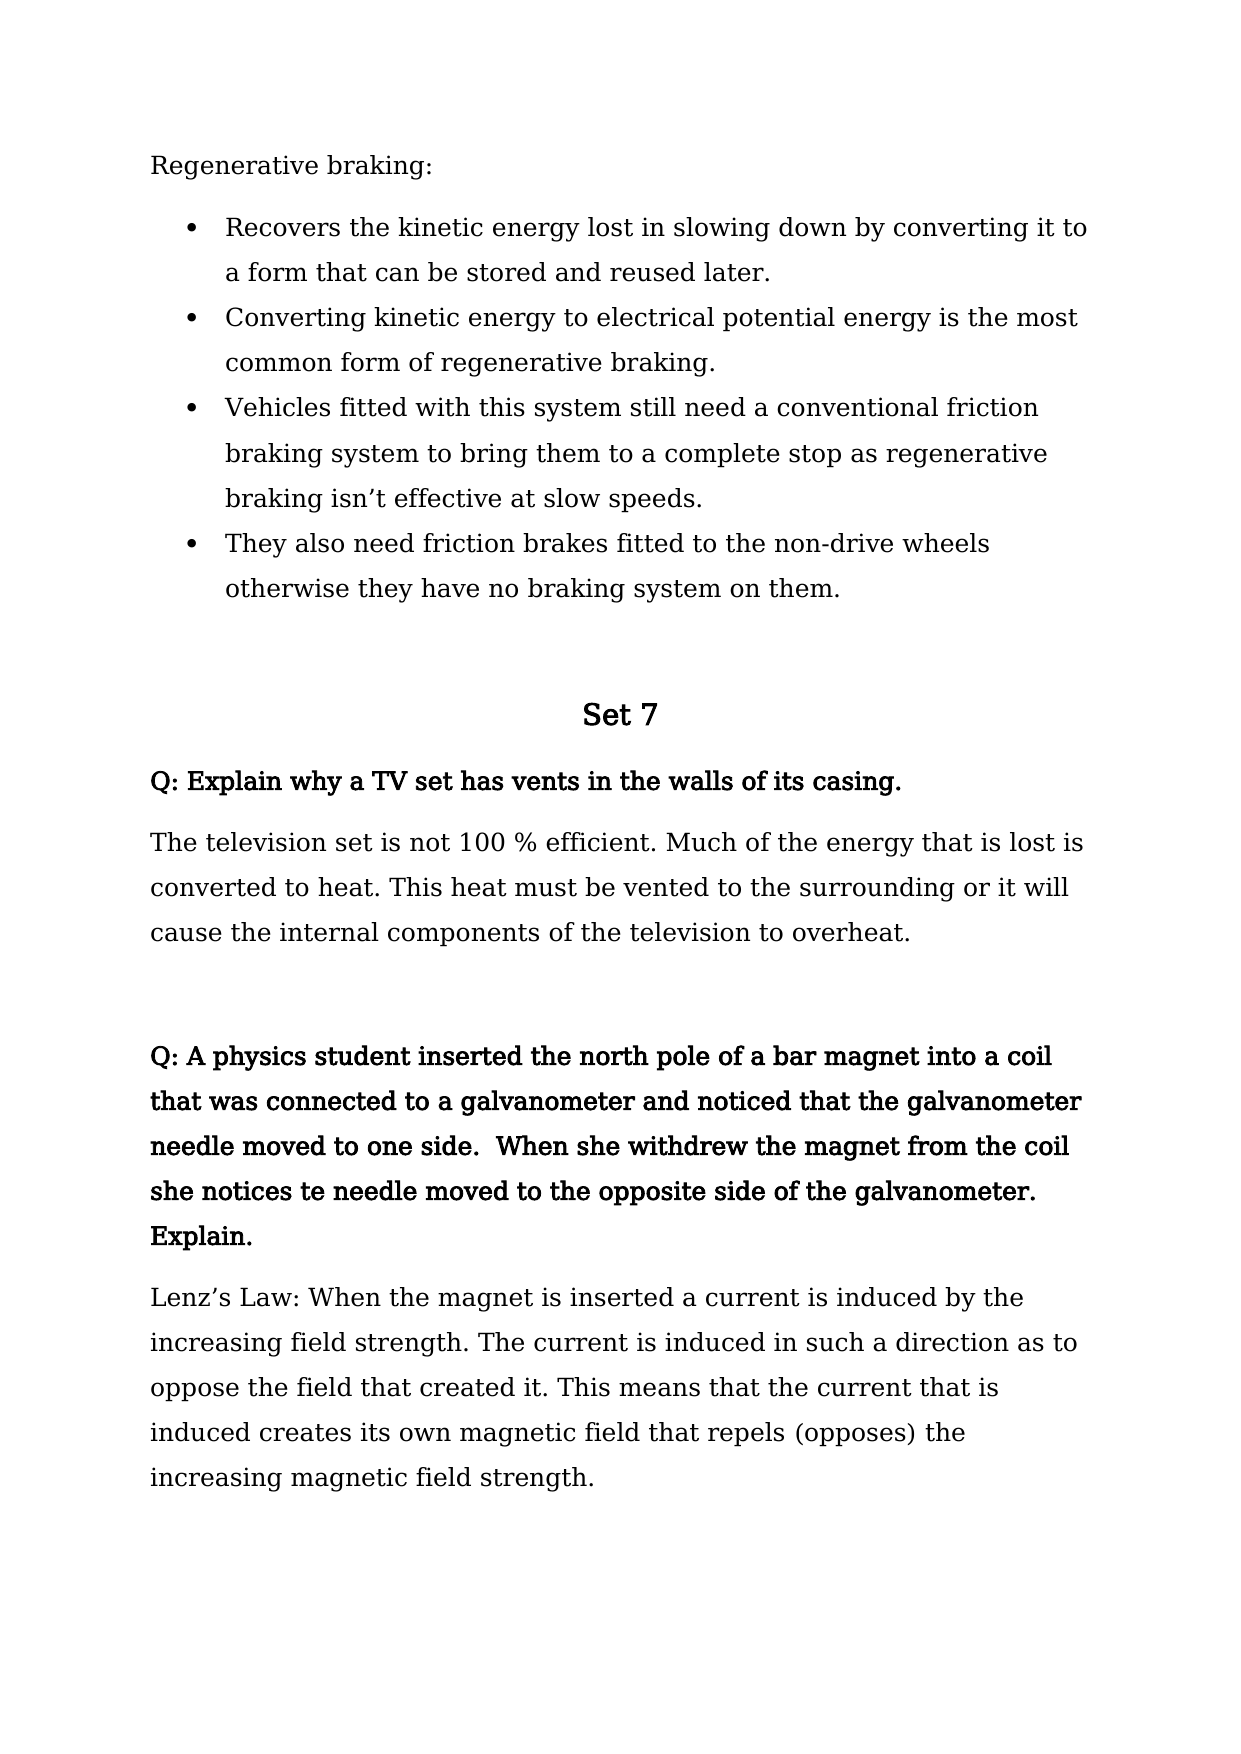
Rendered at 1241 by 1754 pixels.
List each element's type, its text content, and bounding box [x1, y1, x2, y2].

text Q: Explain why a TV set has vents in the walls of its casing. [150, 765, 1090, 795]
list Vehicles fitted with this system still need a conventional friction braking system to bring them to a complete stop as regenerative braking isn’t effective at slow speeds. [187, 392, 1090, 512]
list Converting kinetic energy to electrical potential energy is the most common form of regenerative braking. [187, 302, 1090, 377]
text Q: A physics student inserted the north pole of a bar magnet into a coil that was connected to a galvanometer and noticed that the galvanometer needle moved to one side. When she withdrew the magnet from the coil she notices te needle moved to the opposite side of the galvanometer. Explain. [150, 1040, 1090, 1250]
list They also need friction brakes fitted to the non-drive wheels otherwise they have no braking system on them. [187, 527, 1090, 602]
text Regenerative braking: [150, 150, 1090, 180]
text Set 7 [150, 696, 1090, 731]
list Recovers the kinetic energy lost in slowing down by converting it to a form that can be stored and reused later. [187, 212, 1090, 287]
text Lenz’s Law: When the magnet is inserted a current is induced by the increasing field strength. The current is induced in such a direction as to oppose the field that created it. This means that the current that is induced creates its own magnetic field that repels (opposes) the increasing magnetic field strength. [150, 1282, 1090, 1492]
text The television set is not 100 % efficient. Much of the energy that is lost is converted to heat. This heat must be vented to the surrounding or it will cause the internal components of the television to overheat. [150, 827, 1090, 947]
